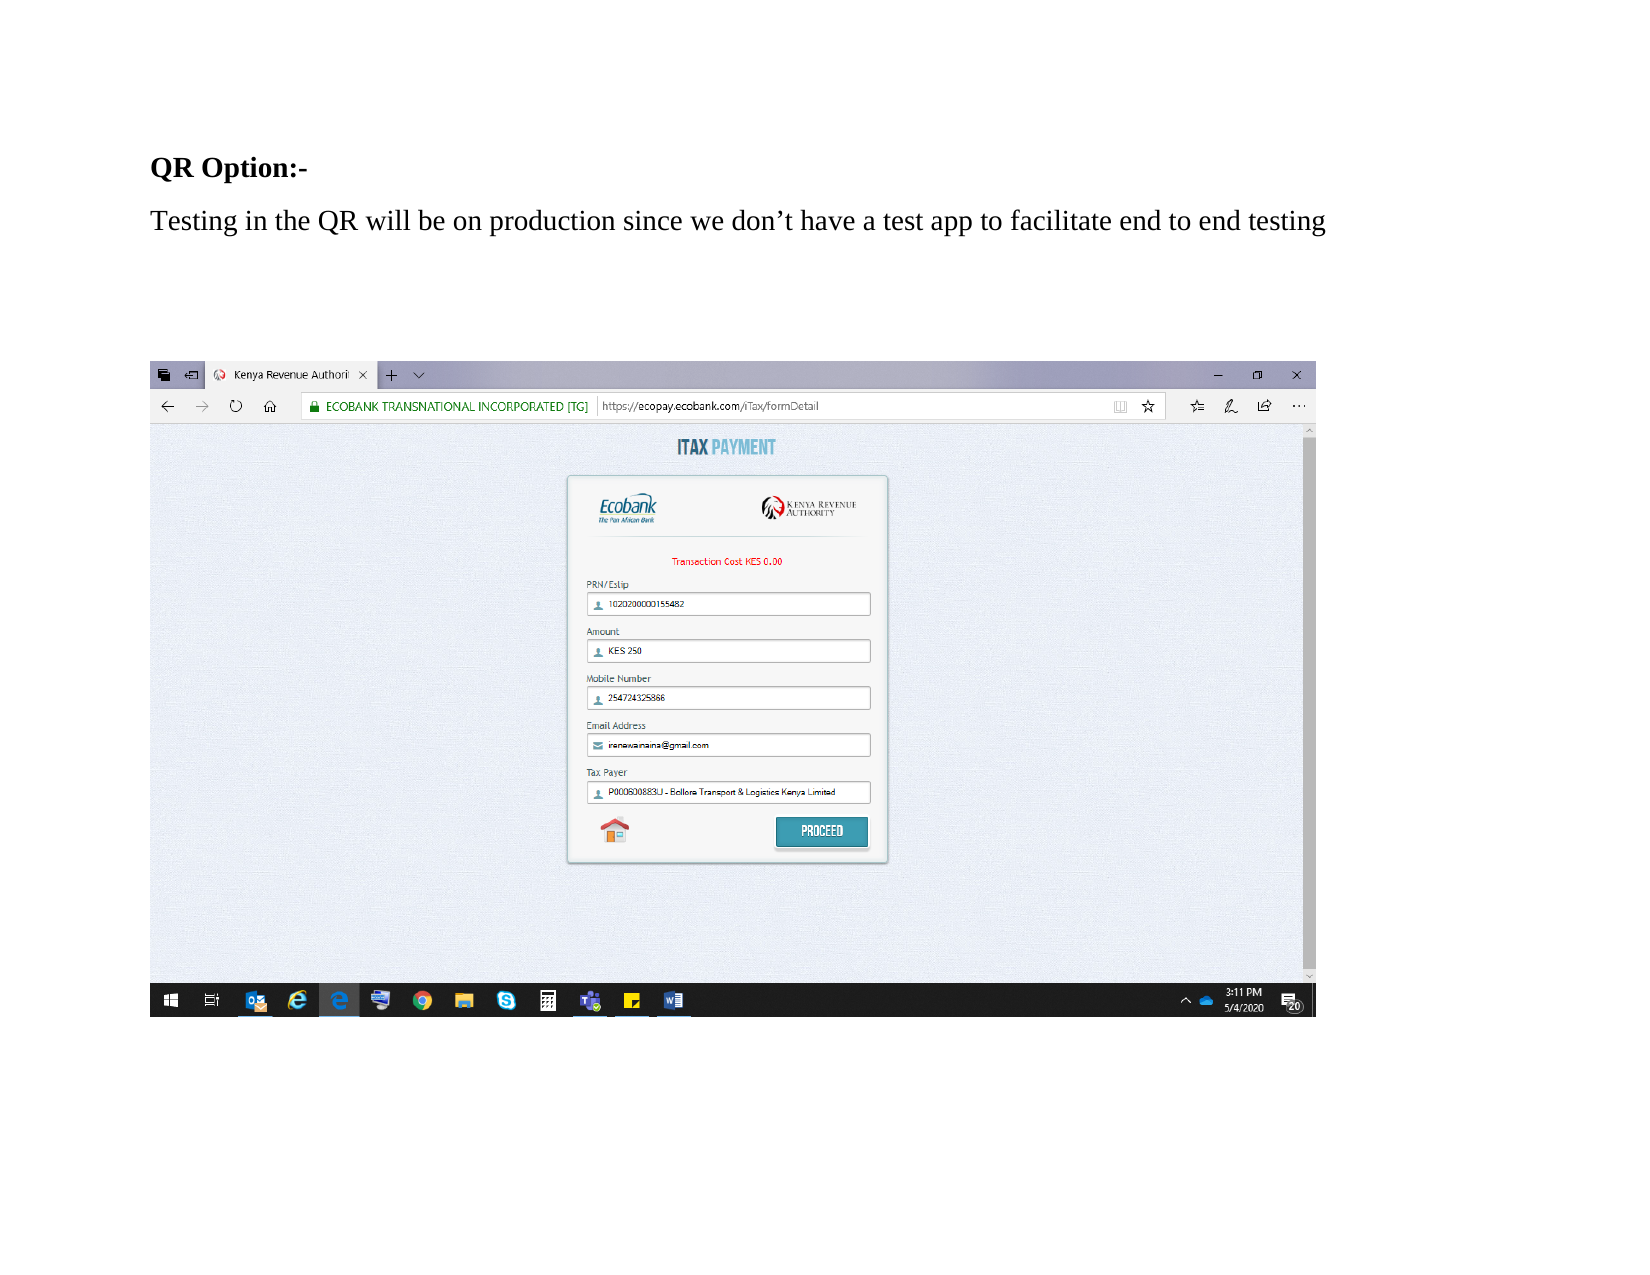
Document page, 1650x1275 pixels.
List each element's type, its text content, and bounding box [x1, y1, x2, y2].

picture [150, 361, 1316, 1017]
text Testing in the QR will be on production since we don’t have a test app to facilitate end to end testing [150, 203, 1500, 236]
text QR Option:- [150, 150, 1500, 183]
